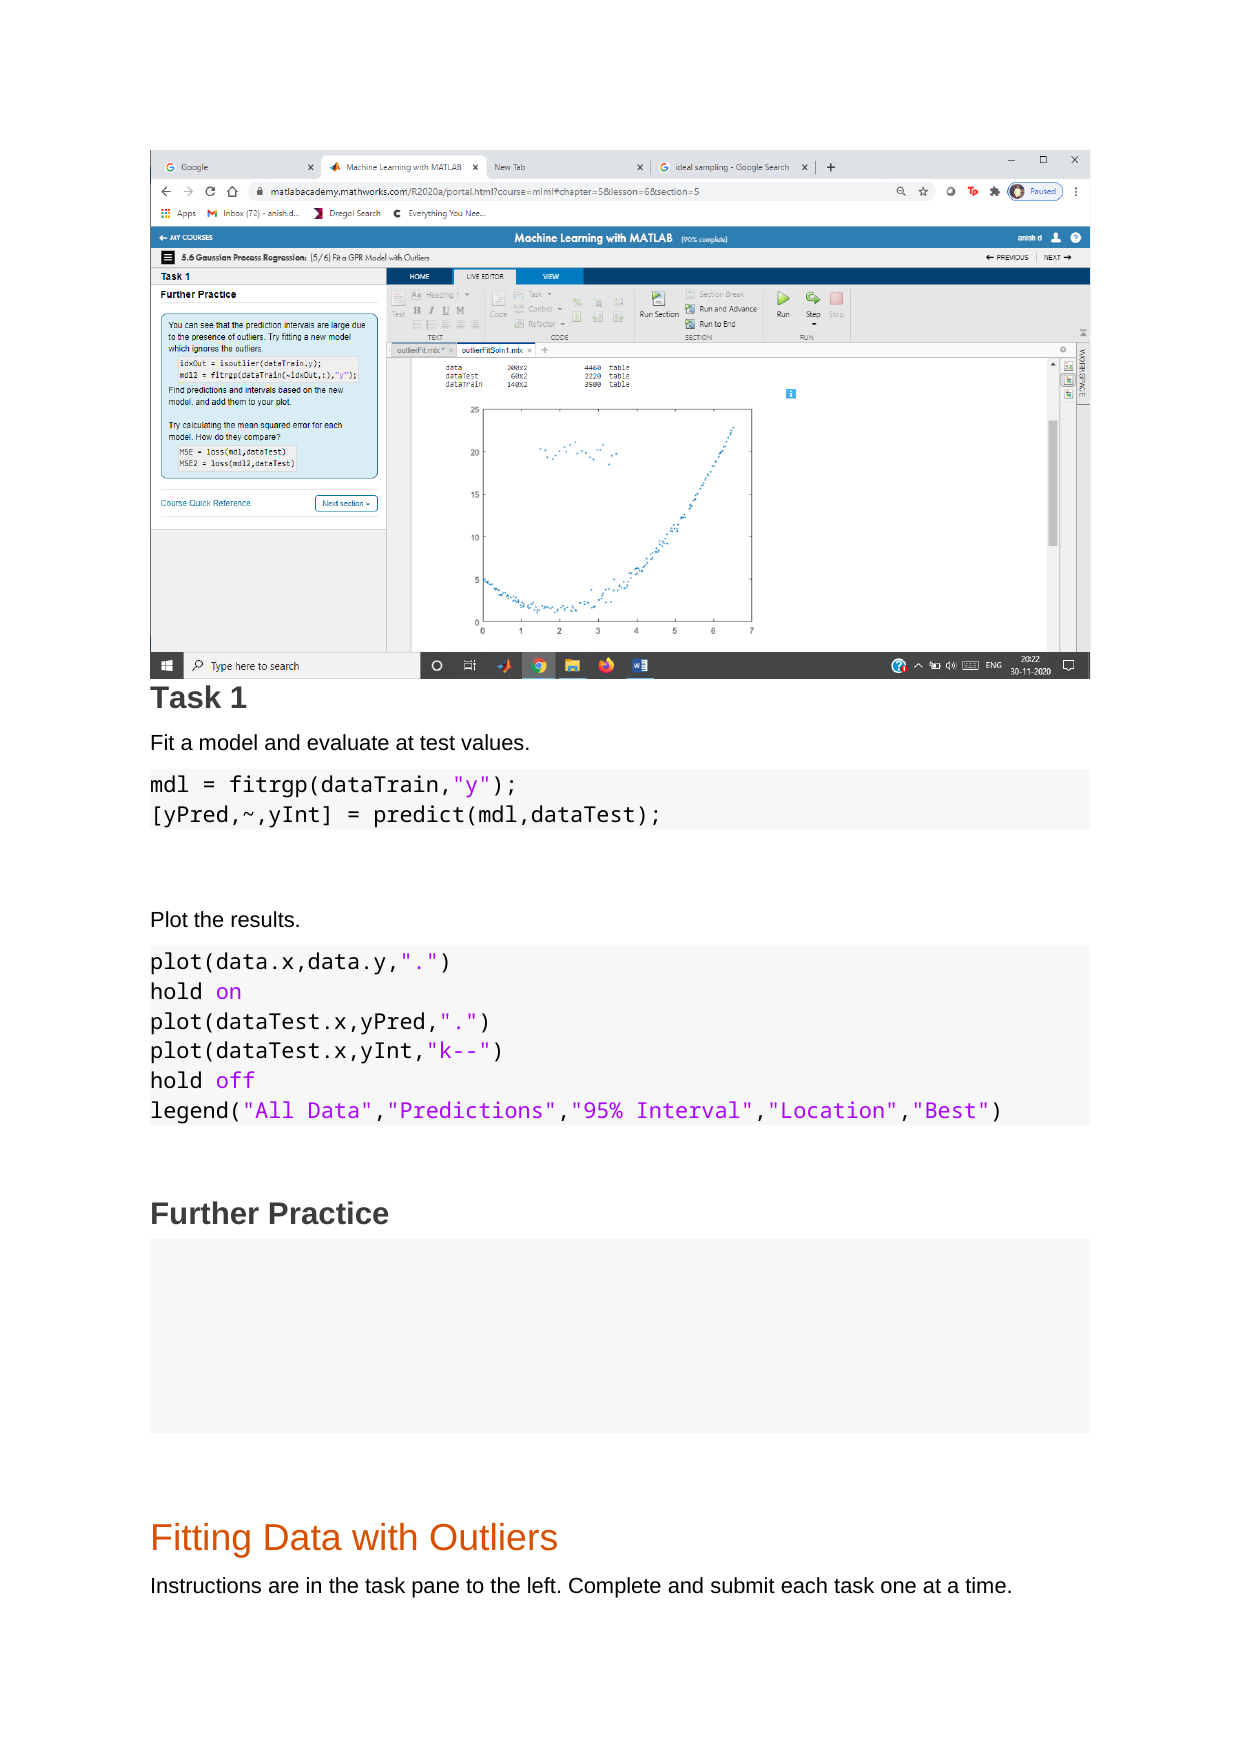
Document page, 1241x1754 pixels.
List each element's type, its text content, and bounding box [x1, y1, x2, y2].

text hold off [150, 1065, 1090, 1095]
text Task 1 [150, 679, 1074, 714]
text plot(dataTest.x,yPred,".") [150, 1006, 1090, 1036]
text hold on [150, 976, 1090, 1006]
text Further Practice [150, 1195, 1074, 1231]
picture [150, 150, 1091, 679]
text legend("All Data","Predictions","95% Interval","Location","Best") [150, 1095, 1090, 1125]
text Plot the results. [150, 899, 1090, 932]
text mdl = fitrgp(dataTrain,"y"); [150, 769, 1090, 799]
text [yPred,~,yInt] = predict(mdl,dataTest); [150, 799, 1090, 829]
text Fit a model and evaluate at test values. [150, 722, 1090, 755]
text plot(data.x,data.y,".") [150, 946, 1090, 976]
text Instructions are in the task pane to the left. Complete and submit each task one at a time. [150, 1566, 1090, 1599]
text Fitting Data with Outliers [150, 1513, 1074, 1558]
text plot(dataTest.x,yInt,"k--") [150, 1036, 1090, 1065]
